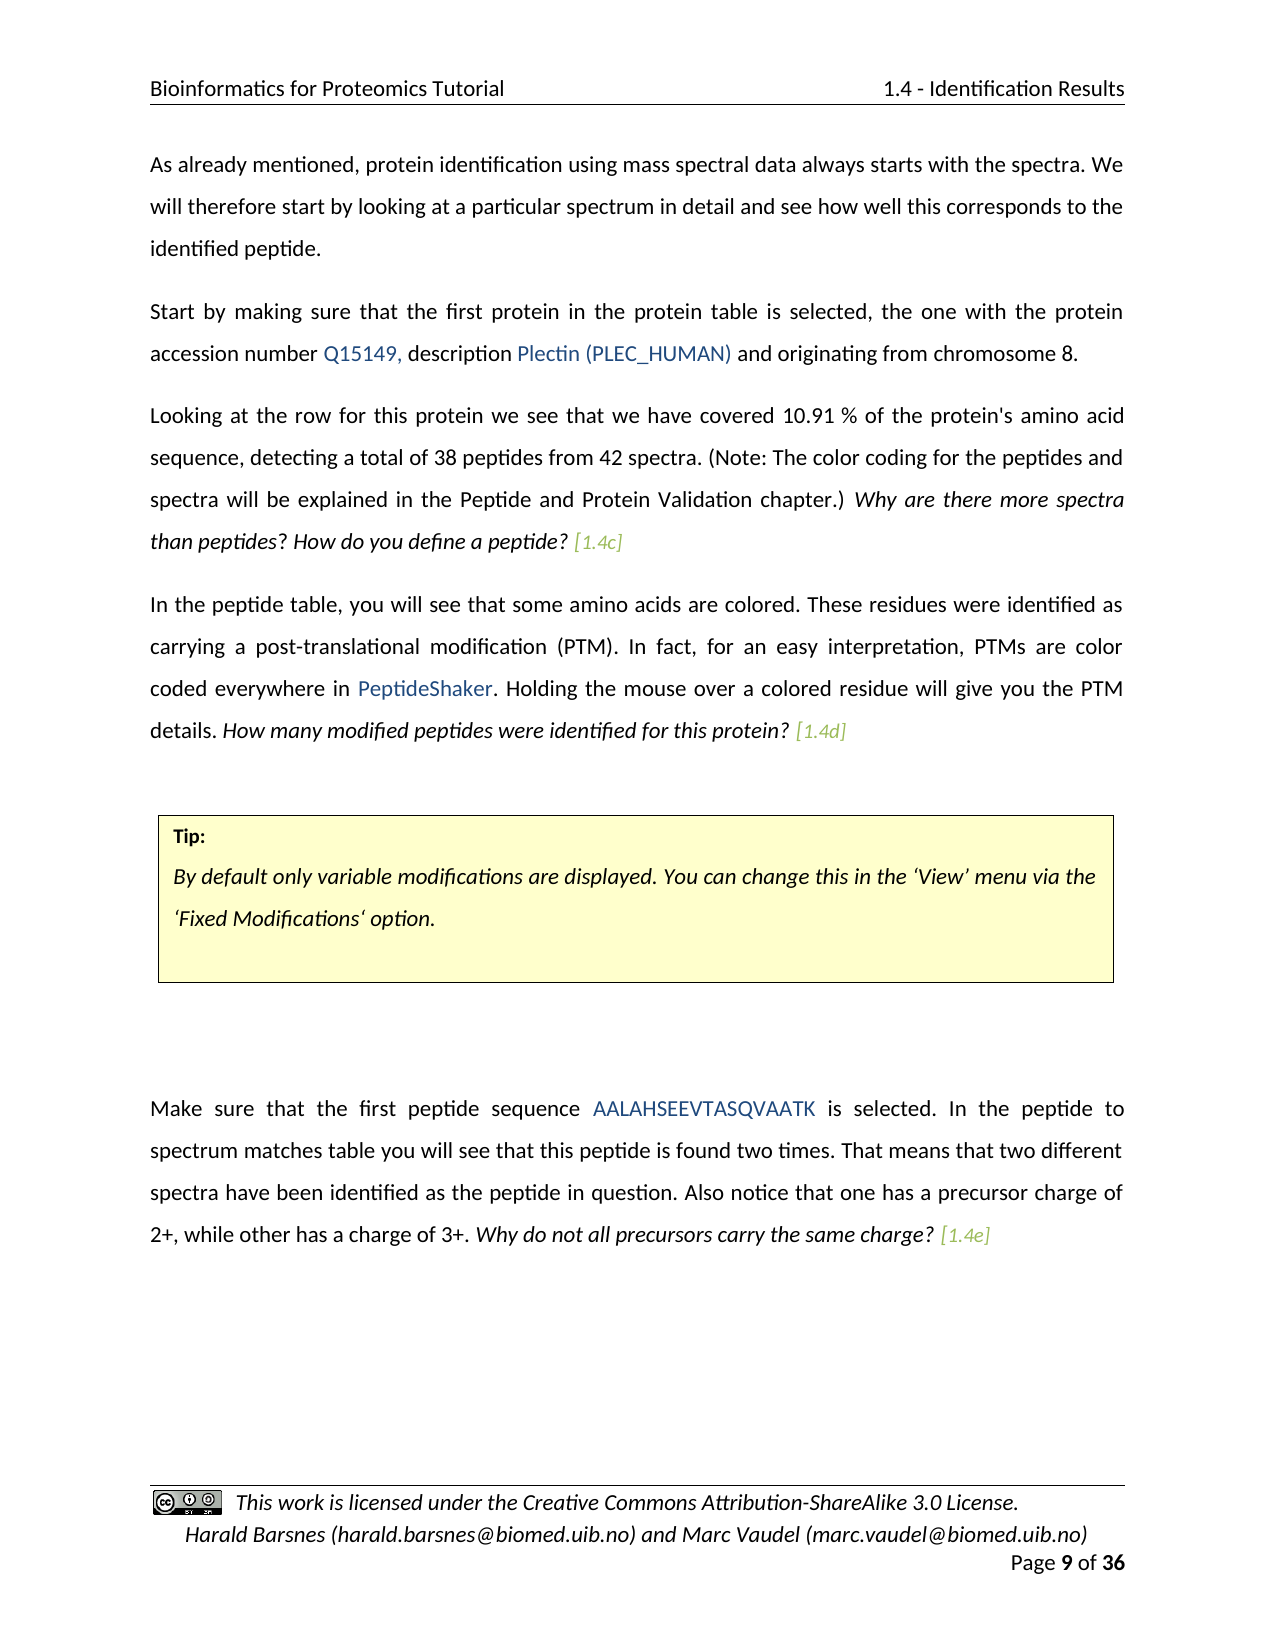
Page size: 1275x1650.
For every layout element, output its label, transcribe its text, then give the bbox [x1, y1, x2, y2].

picture [153, 1490, 222, 1515]
text Start by making sure that the first protein in the protein table is selected, the one with the protein accession number Q15149, description Plectin (PLEC_HUMAN) and originating from chromosome 8. [150, 297, 1125, 367]
text Looking at the row for this protein we see that we have covered 10.91 % of the protein's amino acid sequence, detecting a total of 38 peptides from 42 spectra. (Note: The color coding for the peptides and spectra will be explained in the Peptide and Protein Validation chapter.) Why are there more spectra than peptides? How do you define a peptide? [1.4c] [150, 402, 1125, 556]
text In the peptide table, you will see that some amino acids are colored. These residues were identified as carrying a post-translational modification (PTM). In fact, for an easy interpretation, PTMs are color coded everywhere in PeptideShaker. Holding the mouse over a colored residue will give you the PTM details. How many modified peptides were identified for this protein? [1.4d] [150, 590, 1125, 744]
text As already mentioned, protein identification using mass spectral data always starts with the spectra. We will therefore start by looking at a particular spectrum in detail and see how well this corresponds to the identified peptide. [150, 150, 1125, 262]
text Make sure that the first peptide sequence AALAHSEEVTASQVAATK is selected. In the peptide to spectrum matches table you will see that this peptide is found two times. That means that two different spectra have been identified as the peptide in question. Also notice that one has a precursor charge of 2+, while other has a charge of 3+. Why do not all precursors carry the same charge? [1.4e] [150, 1094, 1125, 1248]
